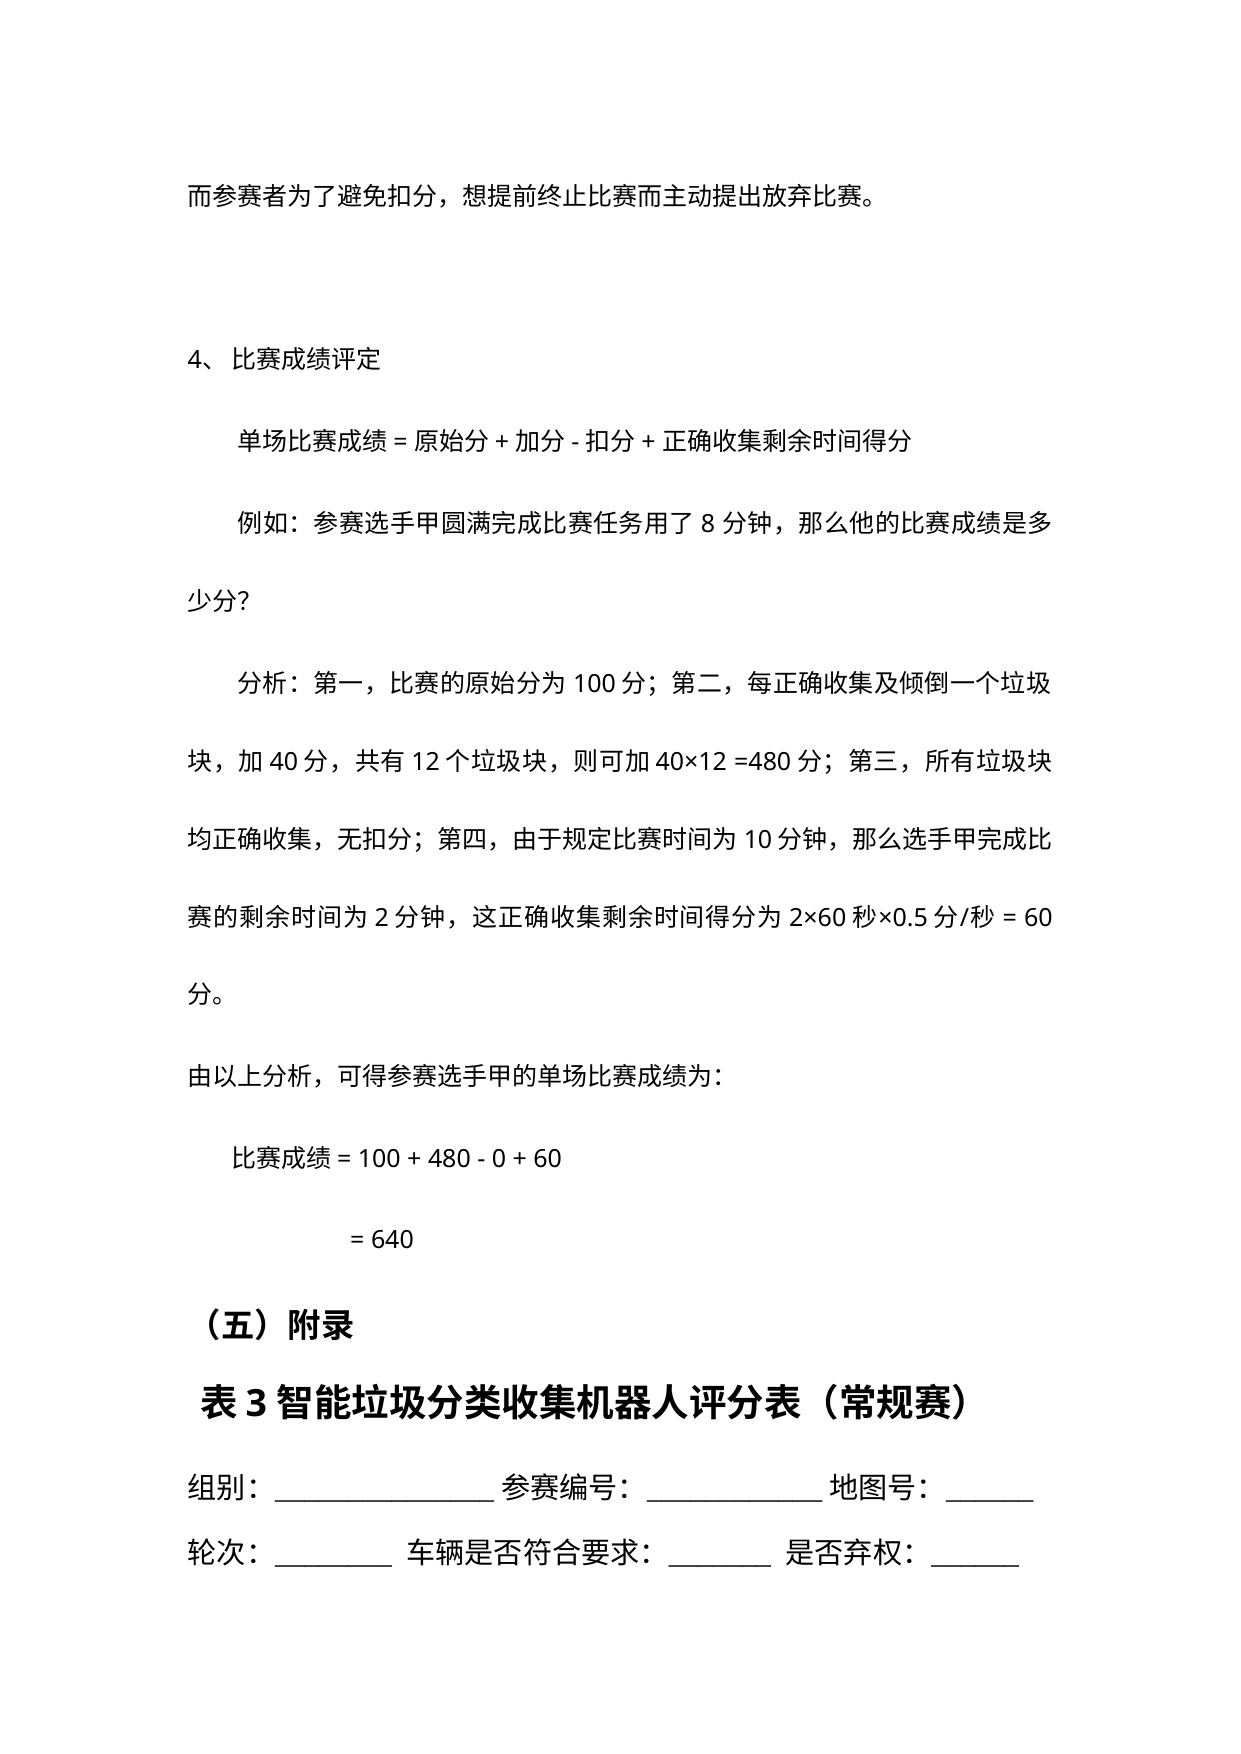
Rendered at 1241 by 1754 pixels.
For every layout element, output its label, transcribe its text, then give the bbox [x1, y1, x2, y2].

text 例如：参赛选手甲圆满完成比赛任务用了8 分钟，那么他的比赛成绩是多少分？ [187, 489, 1053, 632]
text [187, 162, 1053, 227]
text 分析：第一，比赛的原始分为100分；第二，每正确收集及倾倒一个垃圾块，加40分，共有12个垃圾块，则可加40×12 =480分；第三，所有垃圾块均正确收集，无扣分；第四，由于规定比赛时间为10分钟，那么选手甲完成比赛的剩余时间为2分钟，这正确收集剩余时间得分为2×60秒×0.5分/秒 = 60分。 [187, 649, 1053, 1026]
text 轮次：________ 车辆是否符合要求：_______ 是否弃权：______ [187, 1518, 1053, 1583]
subtitle （五）附录 [187, 1290, 1053, 1355]
text 单场比赛成绩 = 原始分 + 加分 - 扣分 + 正确收集剩余时间得分 [187, 407, 1053, 472]
text 由以上分析，可得参赛选手甲的单场比赛成绩为： [187, 1042, 1053, 1107]
text 比赛成绩 = 100 + 480 - 0 + 60 [187, 1124, 1053, 1189]
list 比赛成绩评定 [187, 325, 1053, 390]
text = 640 [187, 1206, 1053, 1271]
text 组别：_______________ 参赛编号：____________ 地图号：______ [187, 1453, 1177, 1518]
text 表3 智能垃圾分类收集机器人评分表（常规赛） [187, 1368, 1053, 1433]
